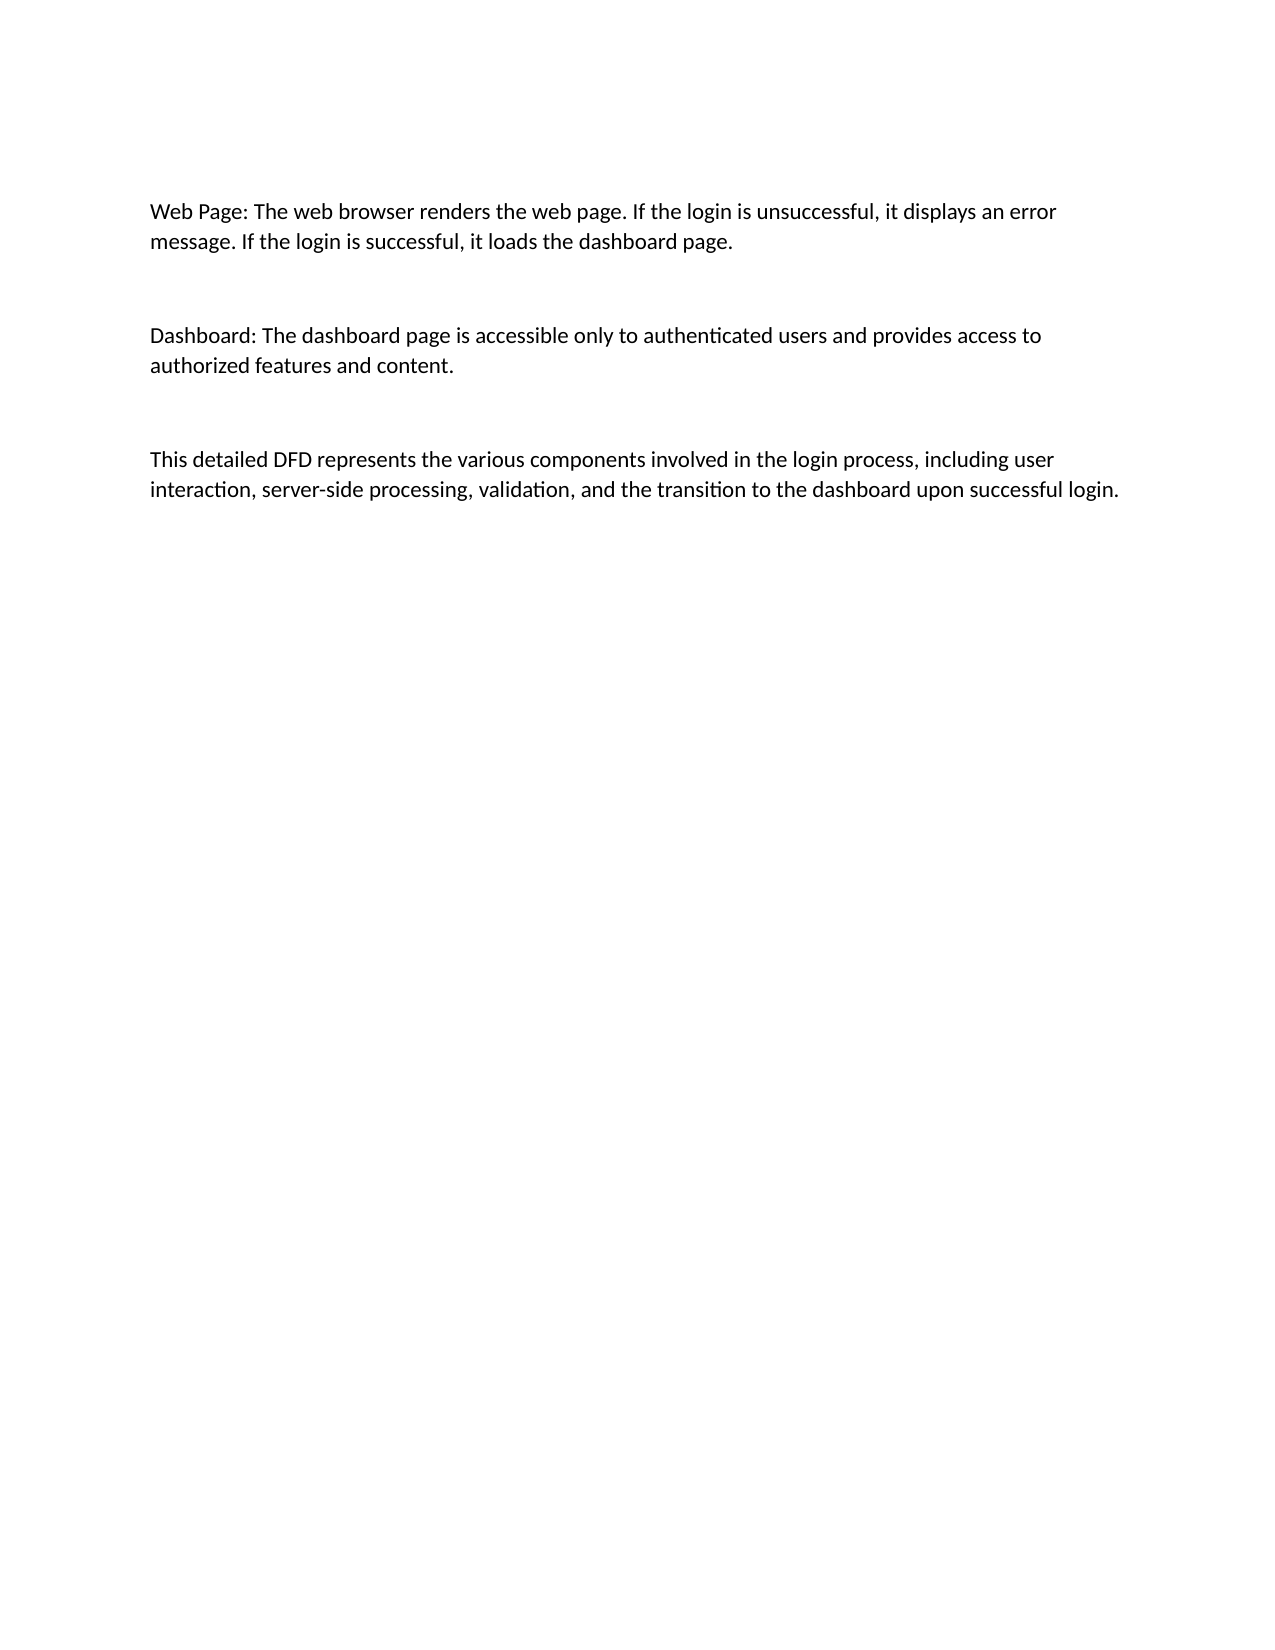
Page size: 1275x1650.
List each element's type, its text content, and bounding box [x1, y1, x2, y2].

text Dashboard: The dashboard page is accessible only to authenticated users and provides access to authorized features and content. [150, 321, 1125, 379]
text Web Page: The web browser renders the web page. If the login is unsuccessful, it displays an error message. If the login is successful, it loads the dashboard page. [150, 197, 1125, 255]
text This detailed DFD represents the various components involved in the login process, including user interaction, server-side processing, validation, and the transition to the dashboard upon successful login. [150, 445, 1125, 503]
